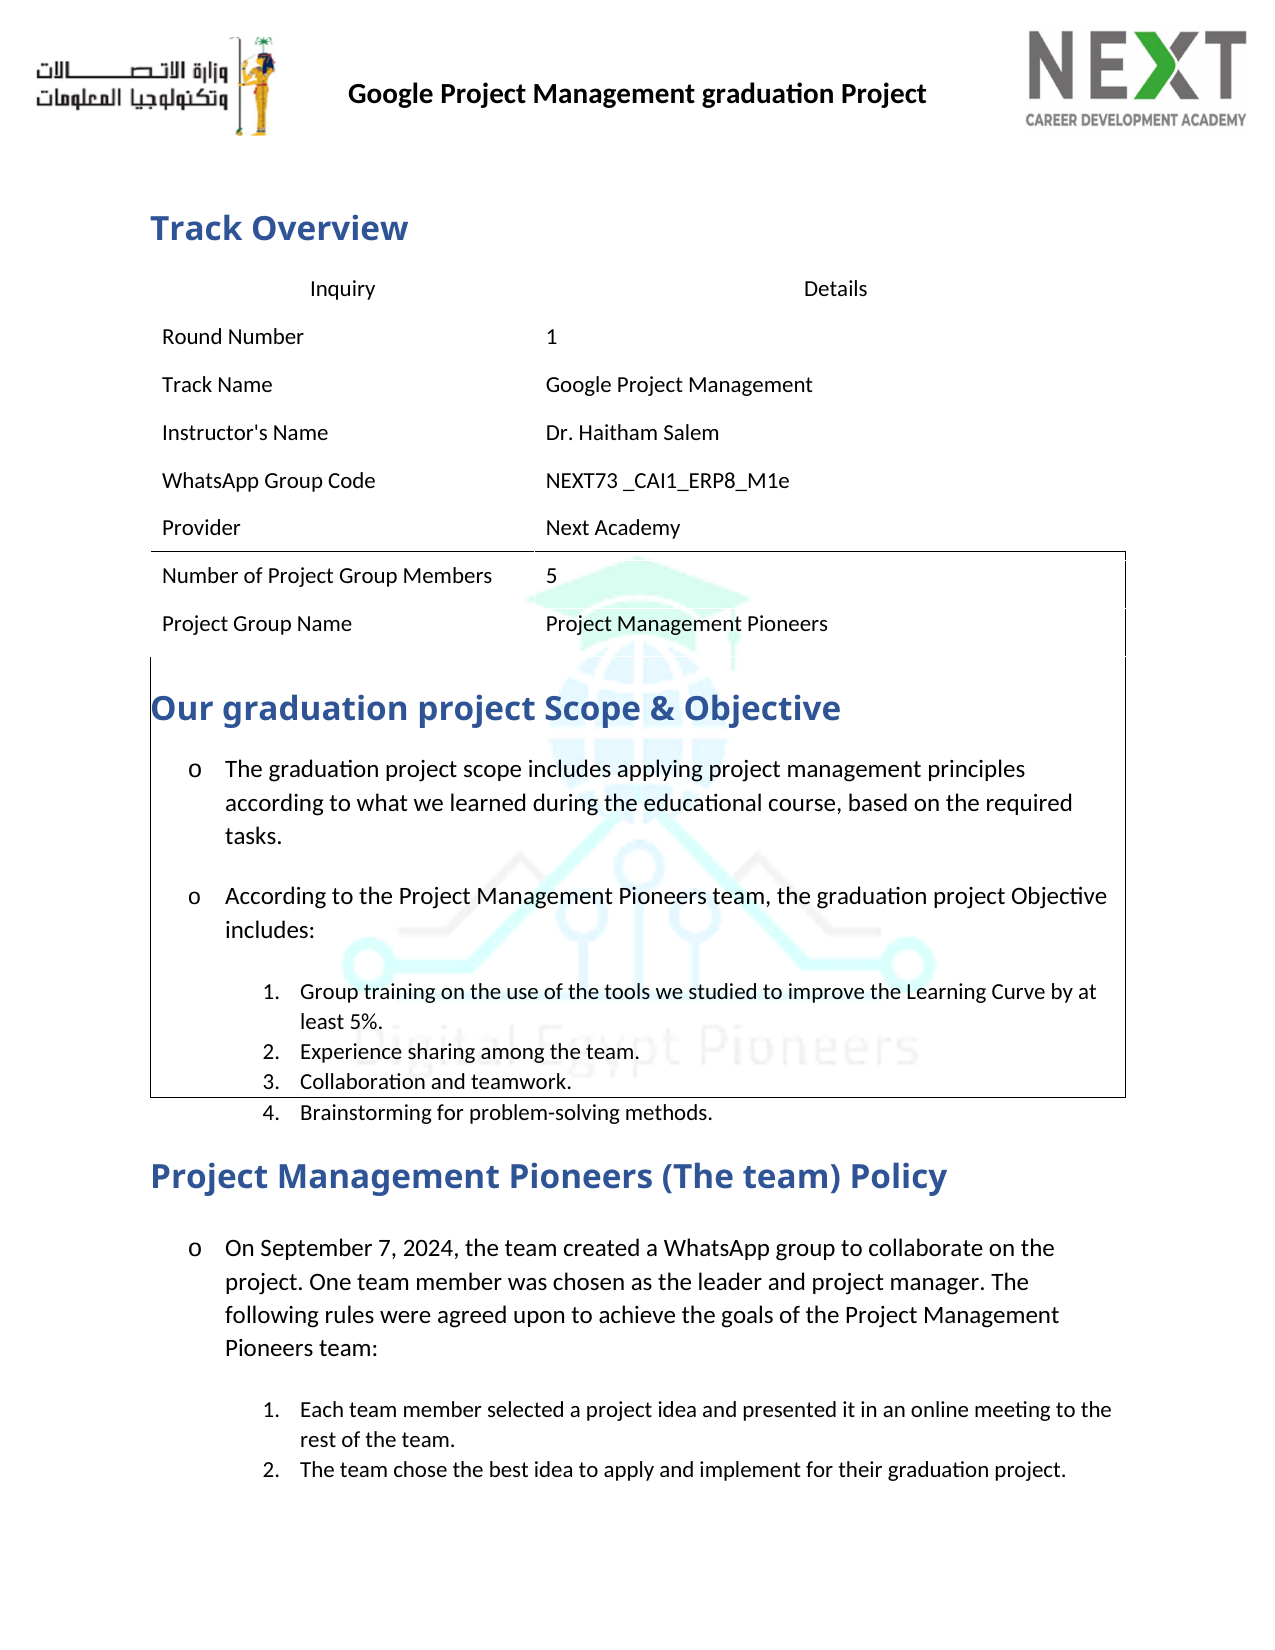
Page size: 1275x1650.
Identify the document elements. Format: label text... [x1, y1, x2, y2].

table_cell WhatsApp Group Code [151, 466, 534, 512]
subtitle Track Overview [150, 205, 1125, 251]
subtitle Project Management Pioneers (The team) Policy [150, 1153, 1125, 1198]
table_header Details [535, 275, 1136, 321]
list Brainstorming for problem-solving methods. [262, 1098, 1125, 1126]
list Each team member selected a project idea and presented it in an online meeting to the rest of the team. [262, 1395, 1125, 1453]
list The team chose the best idea to apply and implement for their graduation project. [262, 1456, 1125, 1484]
list The graduation project scope includes applying project management principles according to what we learned during the educational course, based on the required tasks. [187, 753, 1125, 850]
table_header Inquiry [151, 275, 534, 321]
picture [32, 37, 291, 139]
table_cell Project Management Pioneers [535, 609, 1136, 656]
table_cell Google Project Management [535, 370, 1136, 417]
list According to the Project Management Pioneers team, the graduation project Objective includes: [187, 880, 1125, 944]
list Group training on the use of the tools we studied to improve the Learning Curve by at least 5%. [262, 977, 1125, 1035]
picture [1021, 25, 1252, 139]
table_cell 1 [535, 322, 1136, 369]
list Collaboration and teamwork. [262, 1067, 1125, 1096]
table_cell NEXT73 _CAI1_ERP8_M1e [535, 466, 1136, 512]
table_cell Next Academy [535, 514, 1136, 560]
table_cell Provider [151, 514, 534, 560]
subtitle Our graduation project Scope & Objective [150, 684, 1125, 730]
table_cell Dr. Haitham Salem [535, 418, 1136, 465]
list On September 7, 2024, the team created a WhatsApp group to collaborate on the project. One team member was chosen as the leader and project manager. The following rules were agreed upon to achieve the goals of the Project Management Pioneers team: [187, 1232, 1125, 1363]
table_cell Project Group Name [151, 609, 534, 656]
table_cell Number of Project Group Members [151, 561, 534, 608]
list Experience sharing among the team. [262, 1037, 1125, 1065]
table_cell 5 [535, 561, 1136, 608]
table_cell Track Name [151, 370, 534, 417]
table_cell Instructor's Name [151, 418, 534, 465]
table_cell Round Number [151, 322, 534, 369]
